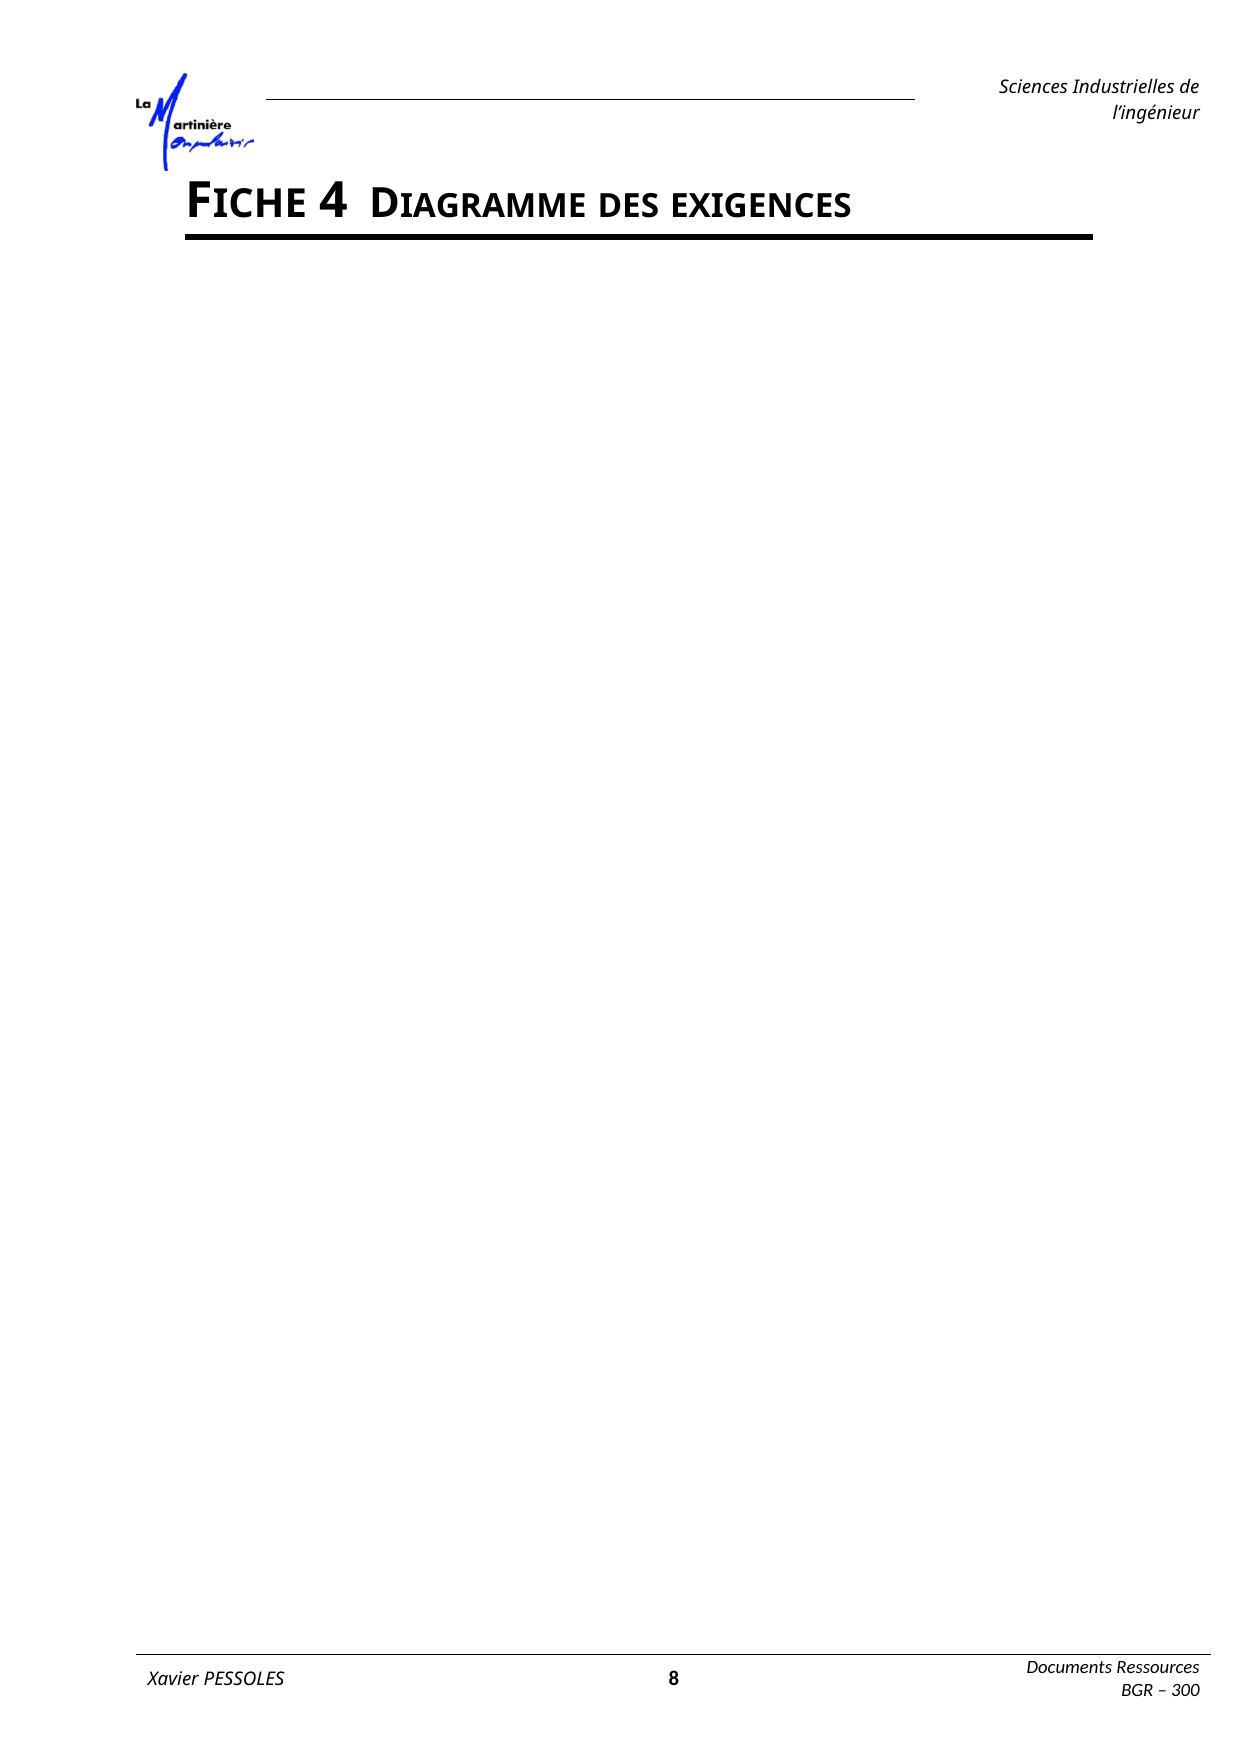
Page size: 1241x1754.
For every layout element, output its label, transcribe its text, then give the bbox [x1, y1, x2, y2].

subtitle Diagramme des exigences [185, 163, 1093, 234]
picture [136, 73, 254, 171]
